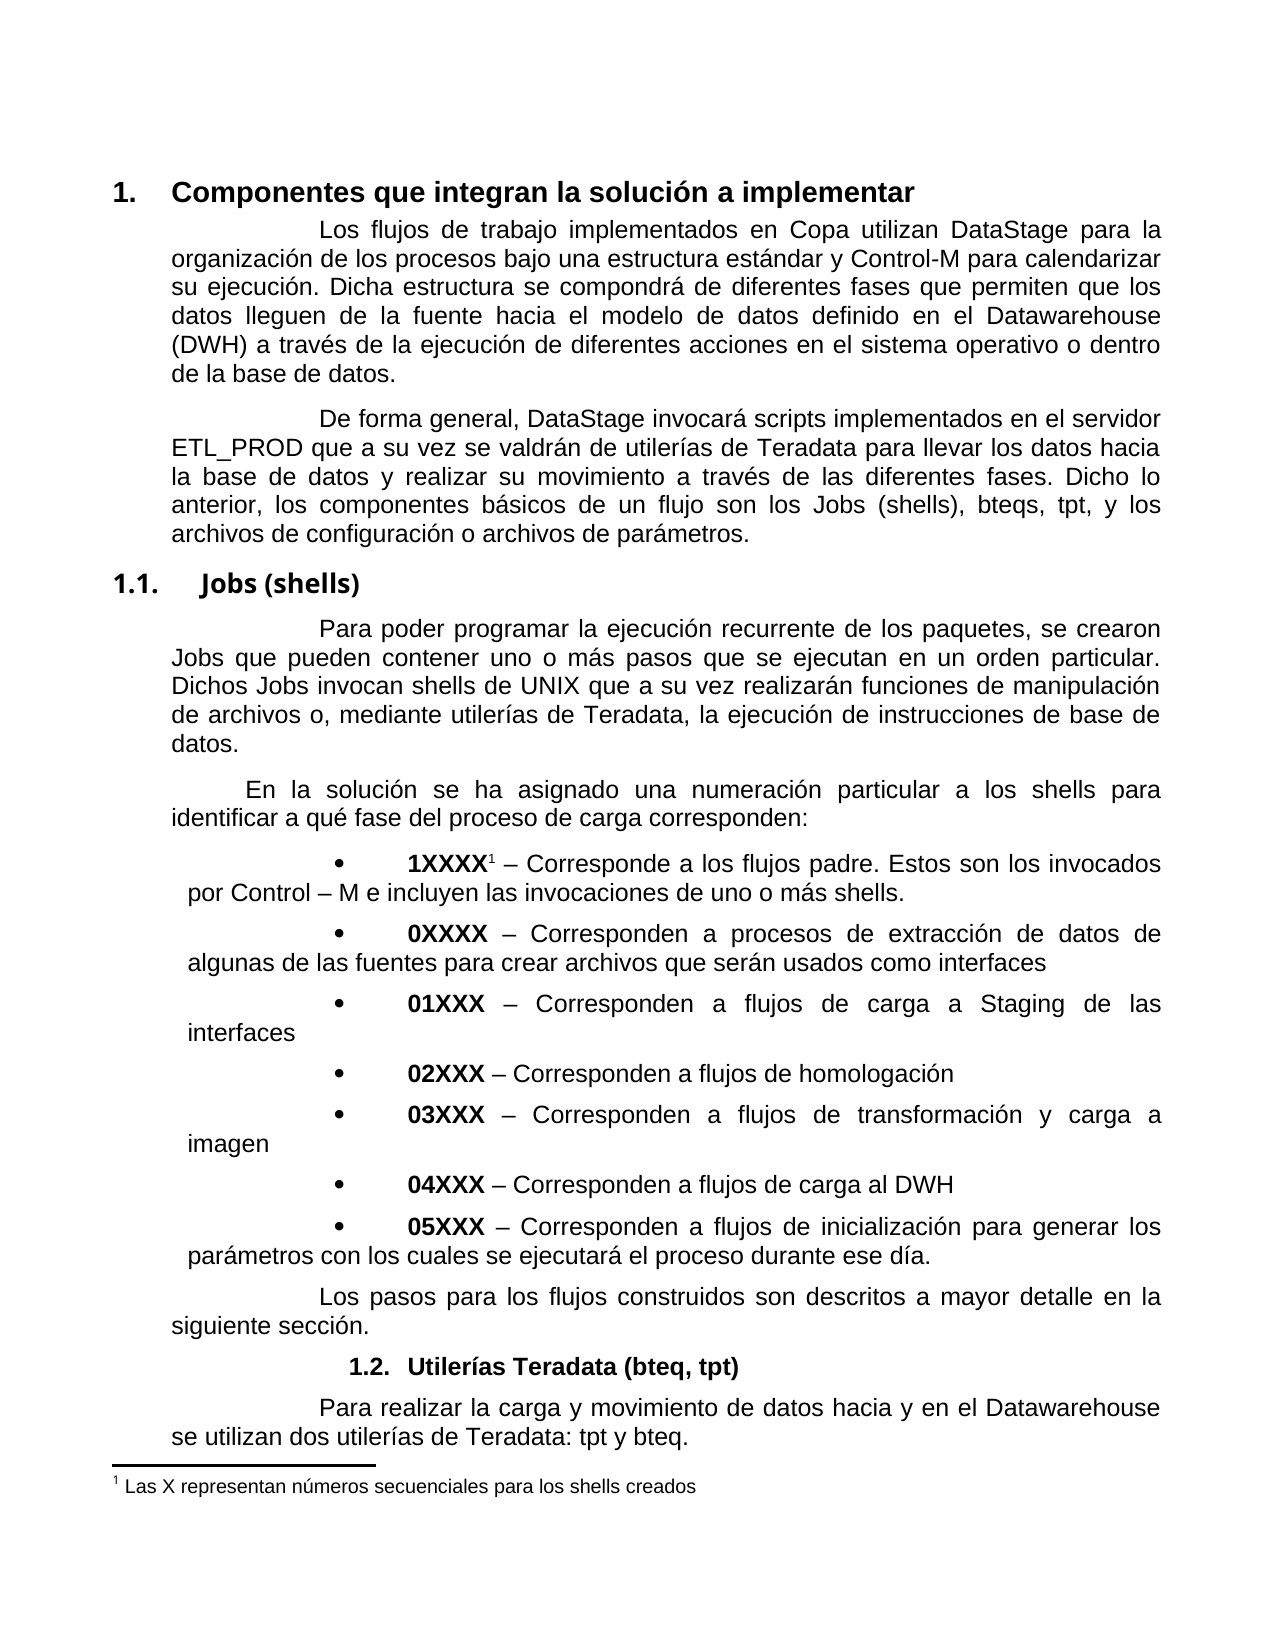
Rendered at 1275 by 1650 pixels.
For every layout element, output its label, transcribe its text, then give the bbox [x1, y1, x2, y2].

text De forma general, DataStage invocará scripts implementados en el servidor ETL_PROD que a su vez se valdrán de utilerías de Teradata para llevar los datos hacia la base de datos y realizar su movimiento a través de las diferentes fases. Dicho lo anterior, los componentes básicos de un flujo son los Jobs (shells), bteqs, tpt, y los archivos de configuración o archivos de parámetros. [171, 404, 1163, 548]
list 05XXX – Corresponden a flujos de inicialización para generar los parámetros con los cuales se ejecutará el proceso durante ese día. [187, 1212, 1163, 1269]
text En la solución se ha asignado una numeración particular a los shells para identificar a qué fase del proceso de carga corresponden: [171, 774, 1163, 832]
list 01XXX – Corresponden a flujos de carga a Staging de las interfaces [187, 989, 1163, 1047]
list 0XXXX – Corresponden a procesos de extracción de datos de algunas de las fuentes para crear archivos que serán usados como interfaces [187, 919, 1163, 976]
list 02XXX – Corresponden a flujos de homologación [187, 1059, 1163, 1088]
text Para realizar la carga y movimiento de datos hacia y en el Datawarehouse se utilizan dos utilerías de Teradata: tpt y bteq. [171, 1393, 1163, 1451]
subtitle Utilerías Teradata (bteq, tpt) [201, 1352, 1163, 1381]
text Los pasos para los flujos construidos son descritos a mayor detalle en la siguiente sección. [171, 1282, 1163, 1339]
list 04XXX – Corresponden a flujos de carga al DWH [187, 1171, 1163, 1199]
text Los flujos de trabajo implementados en Copa utilizan DataStage para la organización de los procesos bajo una estructura estándar y Control-M para calendarizar su ejecución. Dicha estructura se compondrá de diferentes fases que permiten que los datos lleguen de la fuente hacia el modelo de datos definido en el Datawarehouse (DWH) a través de la ejecución de diferentes acciones en el sistema operativo o dentro de la base de datos. [171, 215, 1163, 387]
subtitle Componentes que integran la solución a implementar [112, 175, 1163, 208]
list 03XXX – Corresponden a flujos de transformación y carga a imagen [187, 1100, 1163, 1158]
list 1XXXX – Corresponde a los flujos padre. Estos son los invocados por Control – M e incluyen las invocaciones de uno o más shells. [187, 849, 1163, 906]
text Para poder programar la ejecución recurrente de los paquetes, se crearon Jobs que pueden contener uno o más pasos que se ejecutan en un orden particular. Dichos Jobs invocan shells de UNIX que a su vez realizarán funciones de manipulación de archivos o, mediante utilerías de Teradata, la ejecución de instrucciones de base de datos. [171, 614, 1163, 758]
subtitle Jobs (shells) [112, 564, 1163, 601]
